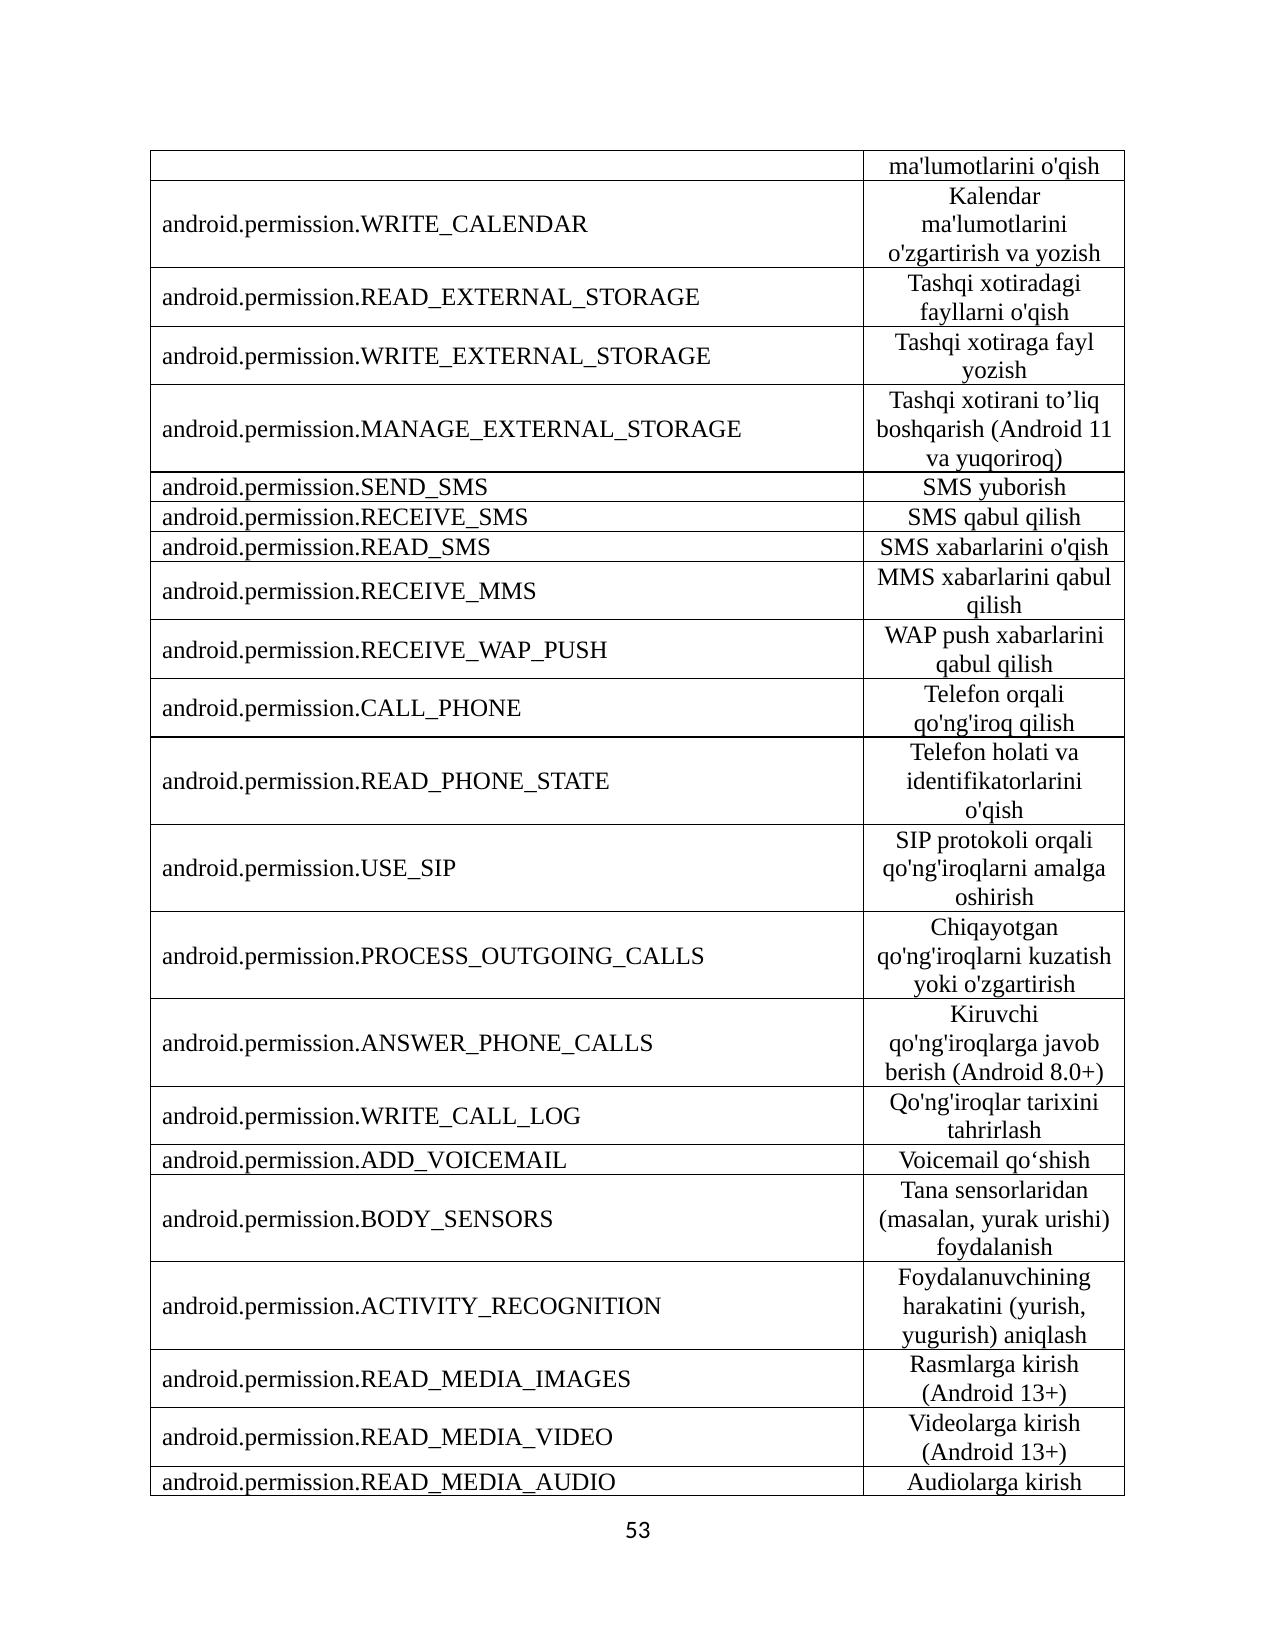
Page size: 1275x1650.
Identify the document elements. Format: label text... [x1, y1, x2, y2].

table_cell android.permission.READ_SMS [151, 532, 863, 561]
table_cell Kalendar ma'lumotlarini o'zgartirish va yozish [864, 181, 1124, 267]
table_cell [151, 151, 863, 180]
table_cell Tashqi xotiraga fayl yozish [864, 327, 1124, 384]
table_cell android.permission.WRITE_EXTERNAL_STORAGE [151, 327, 863, 384]
table_cell android.permission.READ_MEDIA_VIDEO [151, 1408, 863, 1466]
table_cell Tashqi xotiradagi fayllarni o'qish [864, 268, 1124, 326]
table_cell Foydalanuvchining harakatini (yurish, yugurish) aniqlash [864, 1262, 1124, 1348]
table_cell SIP protokoli orqali qo'ng'iroqlarni amalga oshirish [864, 825, 1124, 911]
table_cell android.permission.USE_SIP [151, 825, 863, 911]
table_cell android.permission.RECEIVE_MMS [151, 562, 863, 619]
table_cell Voicemail qo‘shish [864, 1145, 1124, 1174]
table_cell android.permission.ADD_VOICEMAIL [151, 1145, 863, 1174]
table_cell android.permission.RECEIVE_WAP_PUSH [151, 620, 863, 678]
table_cell SMS yuborish [864, 473, 1124, 501]
table_cell android.permission.READ_EXTERNAL_STORAGE [151, 268, 863, 326]
table_cell android.permission.ANSWER_PHONE_CALLS [151, 999, 863, 1086]
table_cell android.permission.CALL_PHONE [151, 679, 863, 736]
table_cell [864, 151, 1124, 180]
table_cell android.permission.MANAGE_EXTERNAL_STORAGE [151, 385, 863, 471]
table_cell SMS qabul qilish [864, 502, 1124, 531]
table_cell SMS xabarlarini o'qish [864, 532, 1124, 561]
table_cell android.permission.BODY_SENSORS [151, 1175, 863, 1261]
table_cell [864, 1467, 1124, 1495]
table_cell android.permission.RECEIVE_SMS [151, 502, 863, 531]
table_cell Rasmlarga kirish (Android 13+) [864, 1350, 1124, 1407]
table_cell Videolarga kirish (Android 13+) [864, 1408, 1124, 1466]
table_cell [151, 1467, 863, 1495]
table_cell android.permission.ACTIVITY_RECOGNITION [151, 1262, 863, 1348]
table_cell android.permission.WRITE_CALENDAR [151, 181, 863, 267]
table_cell Kiruvchi qo'ng'iroqlarga javob berish (Android 8.0+) [864, 999, 1124, 1086]
table_cell Tana sensorlaridan (masalan, yurak urishi) foydalanish [864, 1175, 1124, 1261]
table_cell Chiqayotgan qo'ng'iroqlarni kuzatish yoki o'zgartirish [864, 912, 1124, 998]
table_cell android.permission.WRITE_CALL_LOG [151, 1087, 863, 1144]
table_cell Telefon holati va identifikatorlarini o'qish [864, 738, 1124, 824]
table_cell Telefon orqali qo'ng'iroq qilish [864, 679, 1124, 736]
table_cell android.permission.PROCESS_OUTGOING_CALLS [151, 912, 863, 998]
table_cell android.permission.SEND_SMS [151, 473, 863, 501]
table_cell android.permission.READ_MEDIA_IMAGES [151, 1350, 863, 1407]
table_cell Tashqi xotirani to’liq boshqarish (Android 11 va yuqoriroq) [864, 385, 1124, 471]
table_cell WAP push xabarlarini qabul qilish [864, 620, 1124, 678]
table_cell MMS xabarlarini qabul qilish [864, 562, 1124, 619]
table_cell Qo'ng'iroqlar tarixini tahrirlash [864, 1087, 1124, 1144]
table_cell android.permission.READ_PHONE_STATE [151, 738, 863, 824]
